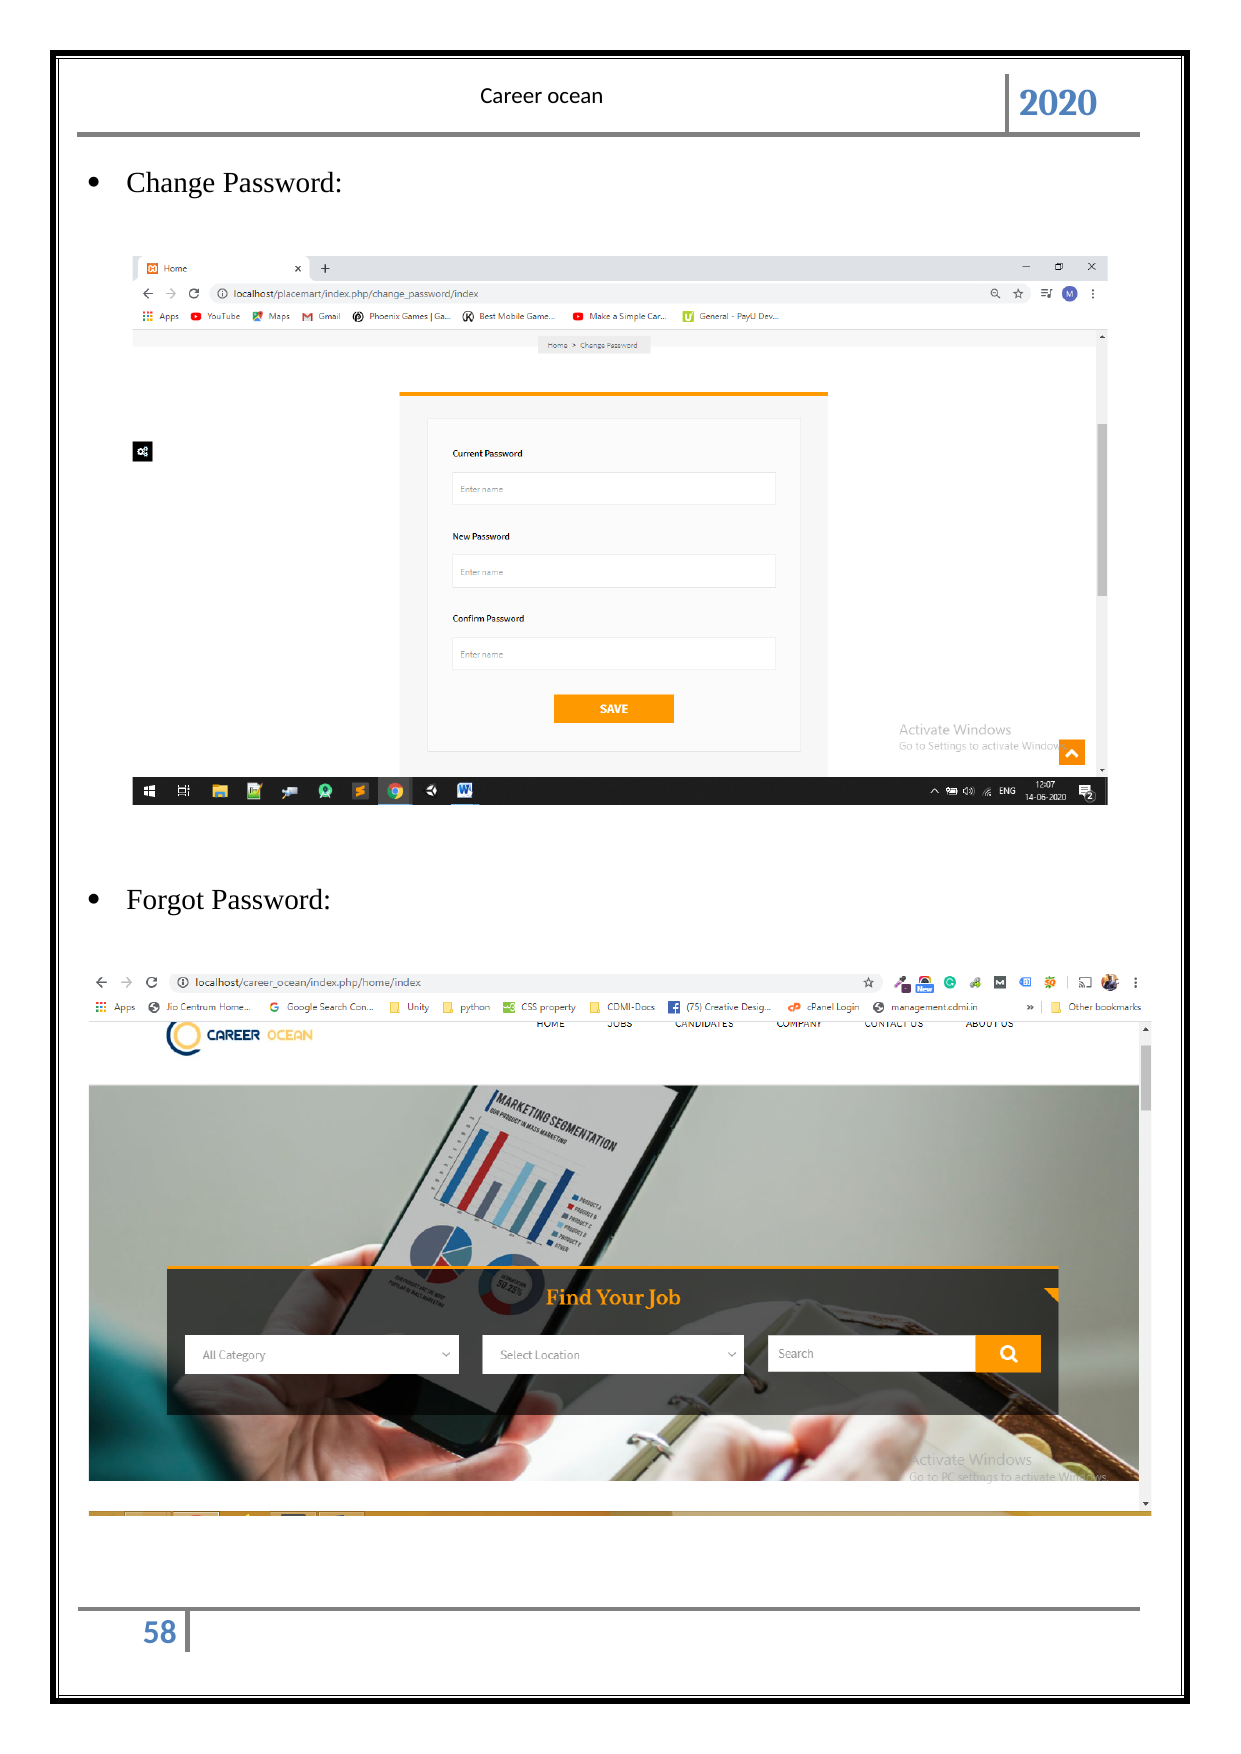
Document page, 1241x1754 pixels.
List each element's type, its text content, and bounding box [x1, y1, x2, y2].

subtitle Forgot Password: [89, 882, 1152, 916]
subtitle Change Password: [89, 165, 1152, 198]
picture [88, 974, 1152, 1516]
picture [132, 256, 1108, 805]
